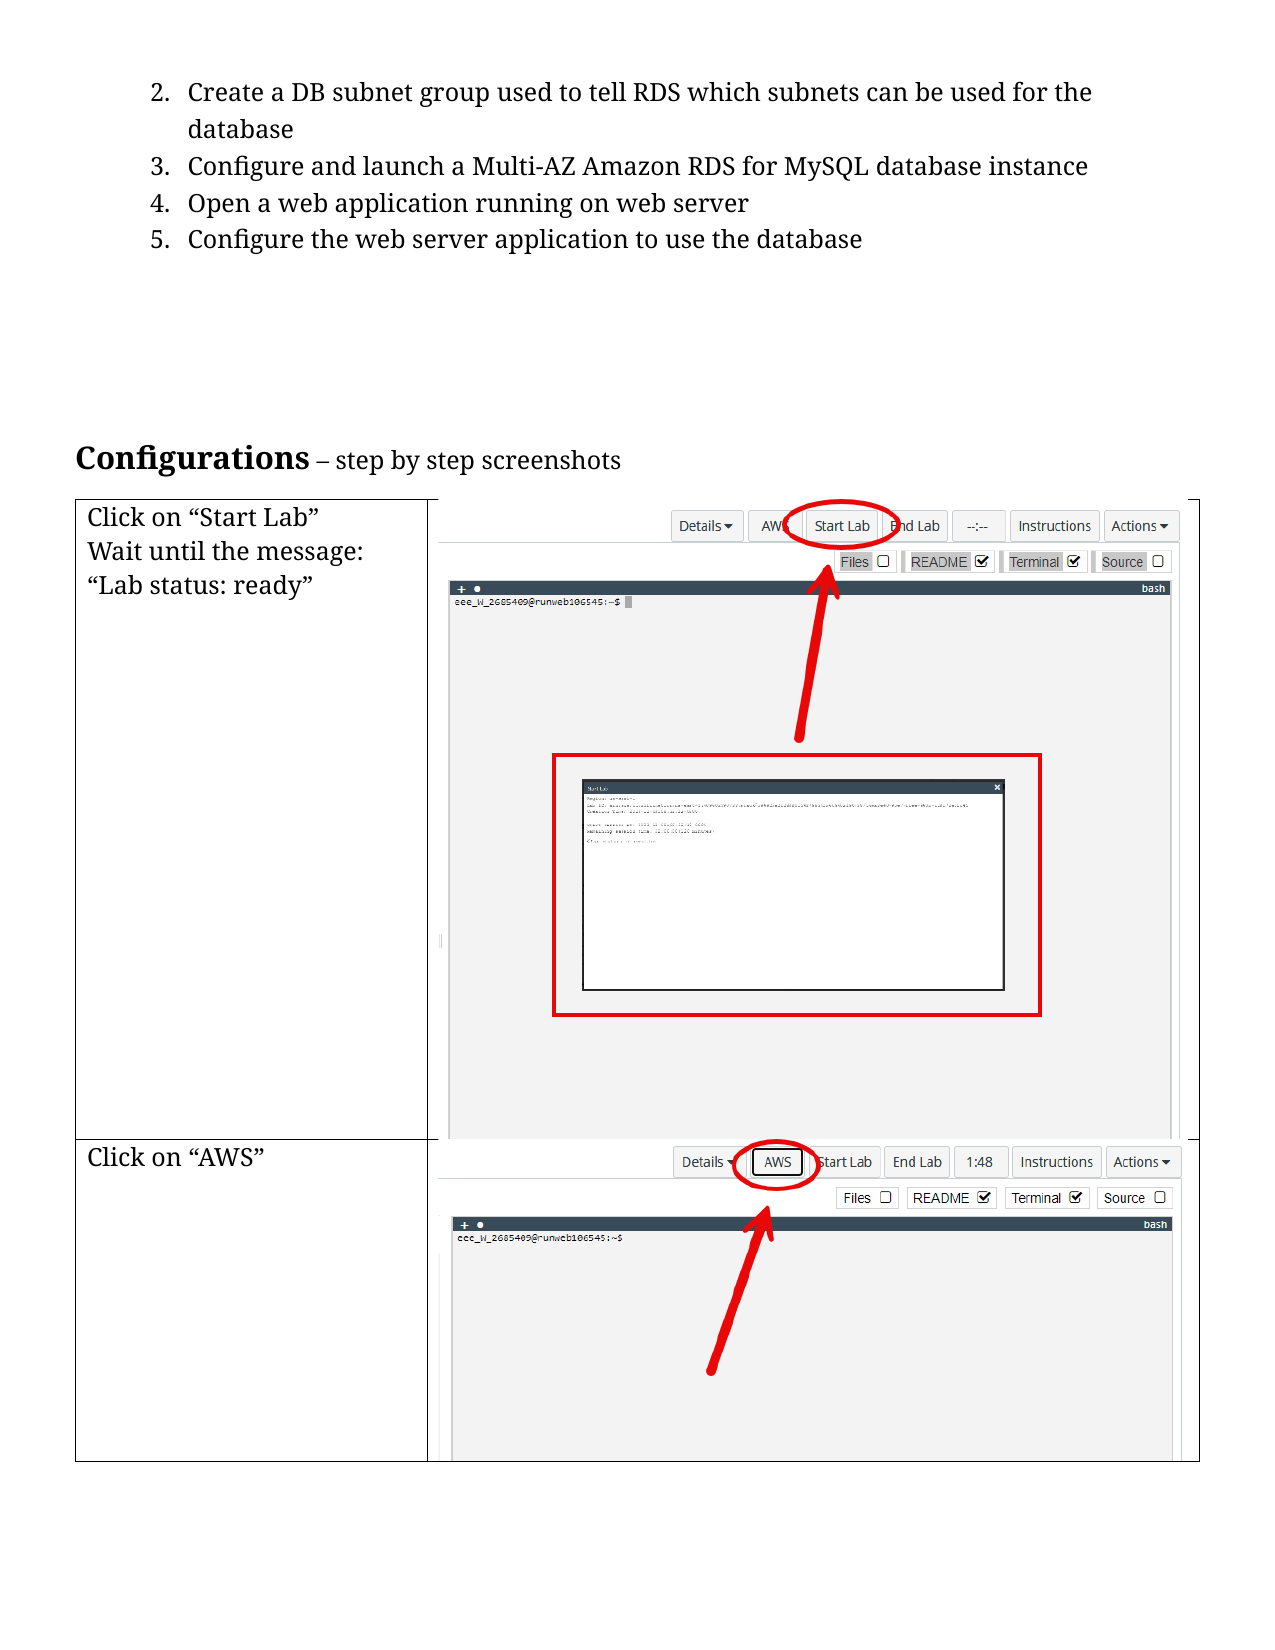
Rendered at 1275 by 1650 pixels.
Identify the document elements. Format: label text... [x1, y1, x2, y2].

table_cell [1189, 1140, 1199, 1461]
table_header [1189, 500, 1199, 1138]
list Open a web application running on web server [150, 185, 1200, 219]
list Configure and launch a Multi-AZ Amazon RDS for MySQL database instance [150, 148, 1200, 183]
list Create a DB subnet group used to tell RDS which subnets can be used for the database [150, 75, 1200, 146]
table_cell [428, 1140, 438, 1461]
table_cell Click on “AWS” [76, 1140, 427, 1461]
list Configure the web server application to use the database [150, 222, 1200, 256]
table_header [428, 500, 438, 1138]
table_header Click on “Start Lab” Wait until the message: “Lab status: ready” [76, 500, 427, 1138]
picture [438, 499, 1189, 1461]
text Configurations – step by step screenshots [75, 436, 1200, 478]
